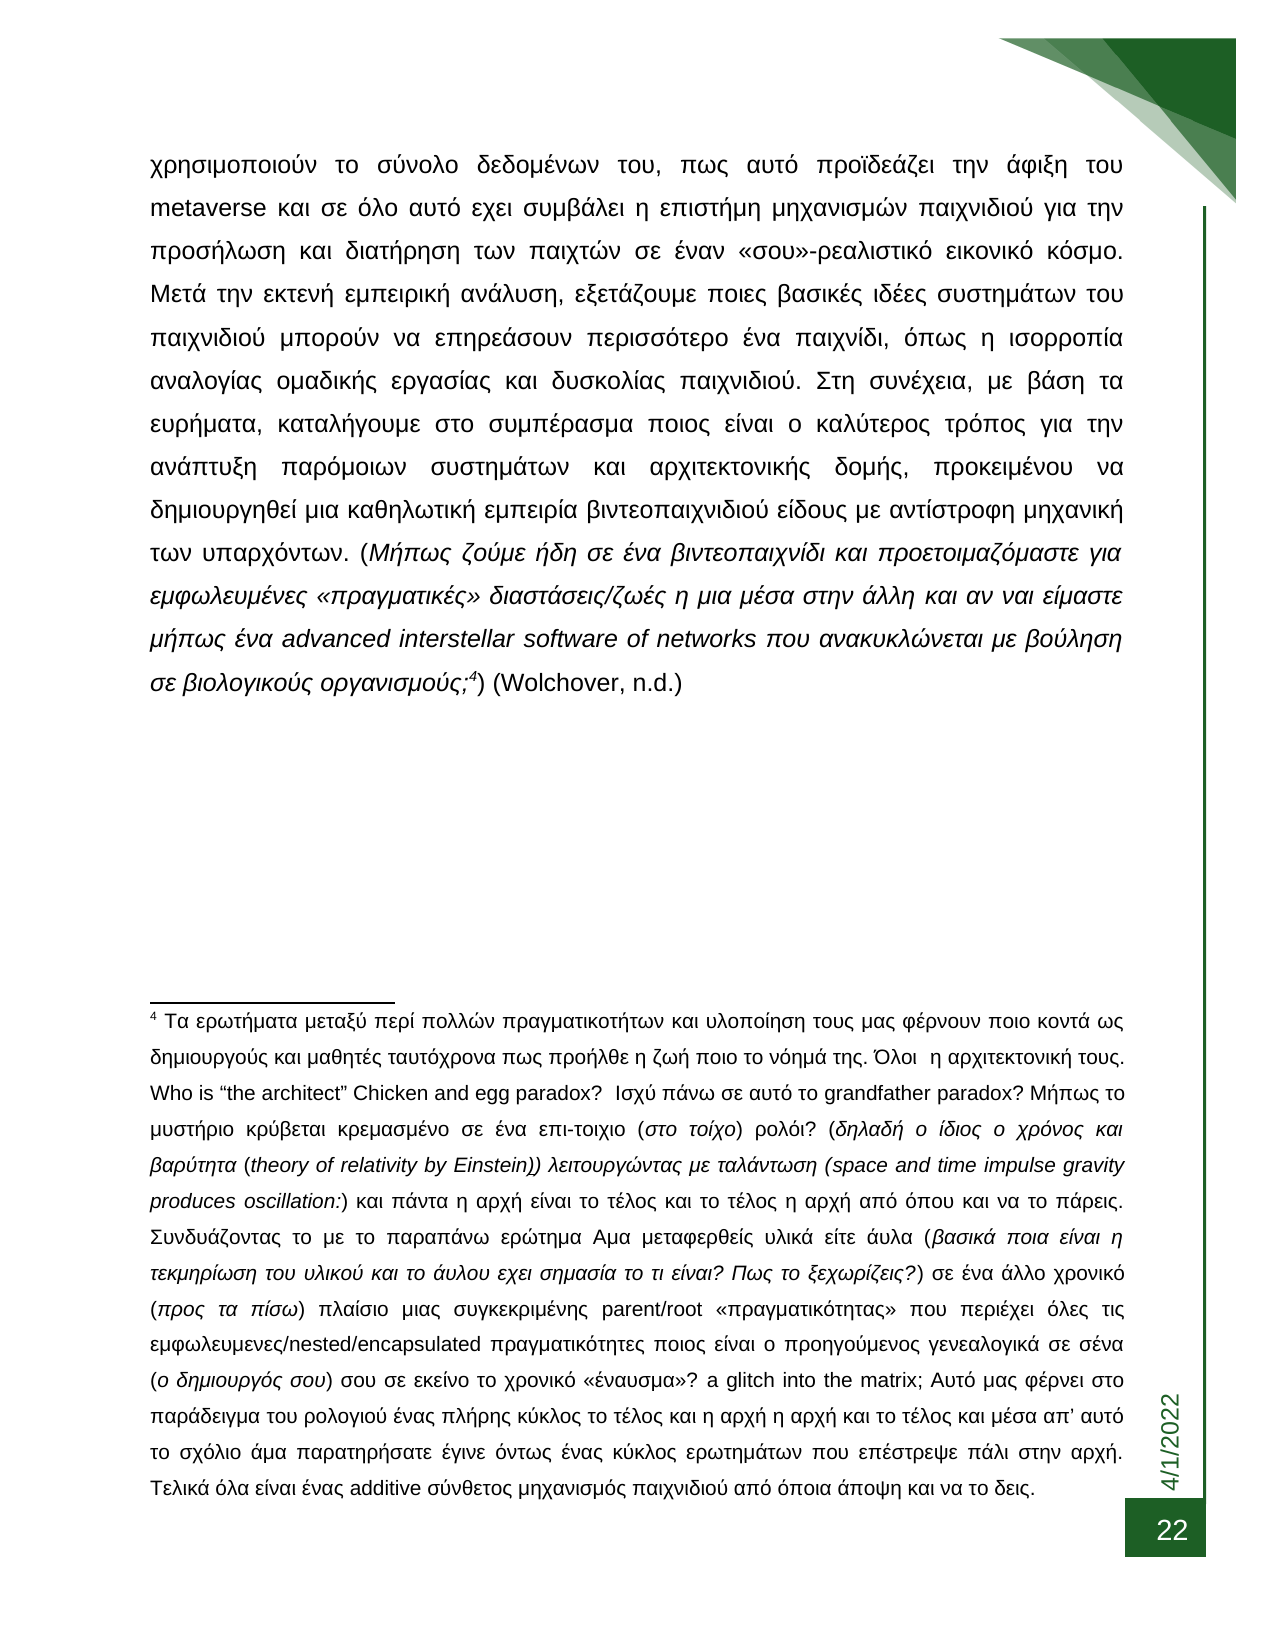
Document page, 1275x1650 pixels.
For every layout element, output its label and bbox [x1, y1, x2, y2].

text [150, 150, 1125, 696]
picture [997, 38, 1236, 204]
